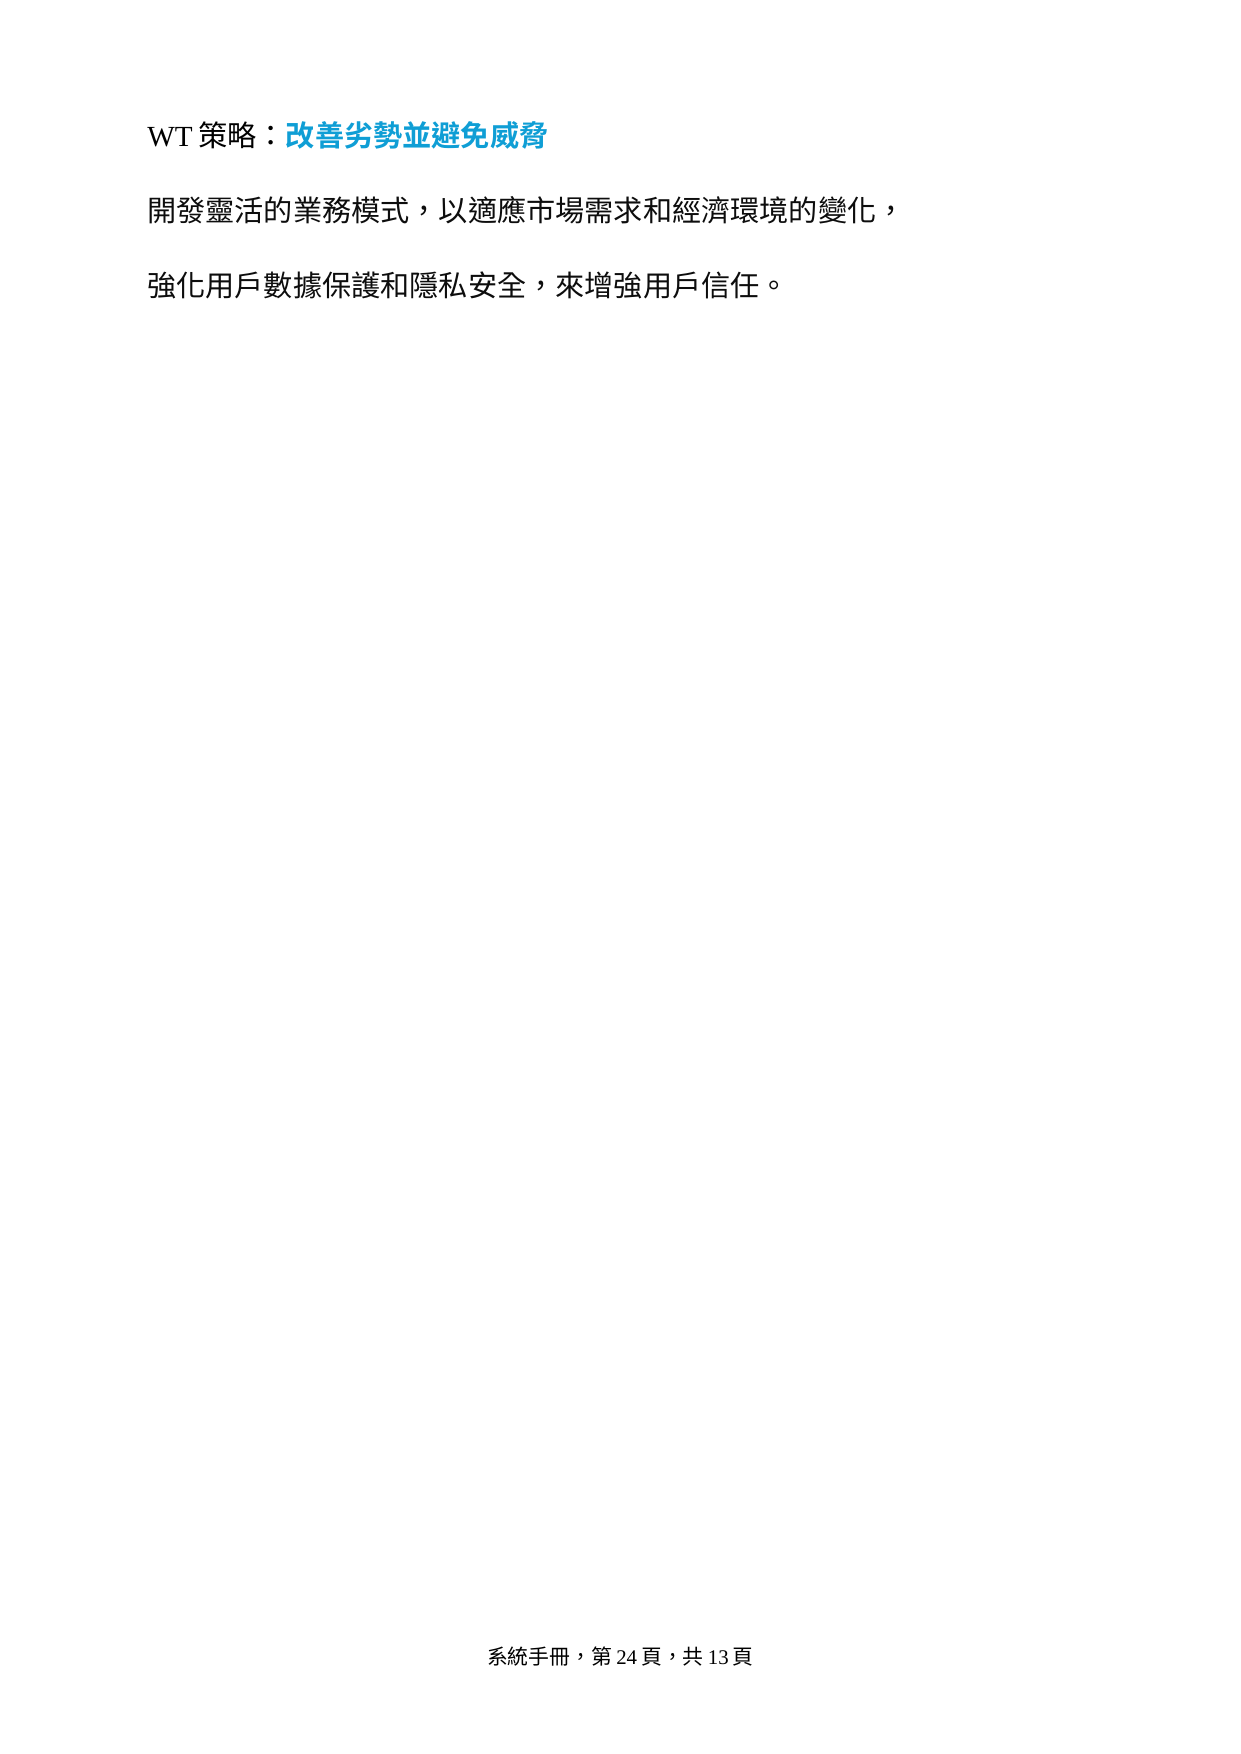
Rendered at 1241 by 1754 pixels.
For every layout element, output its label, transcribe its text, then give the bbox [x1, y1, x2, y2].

text 強化用戶數據保護和隱私安全，來增強用戶信任。 [139, 246, 1152, 321]
text 開發靈活的業務模式，以適應市場需求和經濟環境的變化， [147, 171, 1152, 246]
